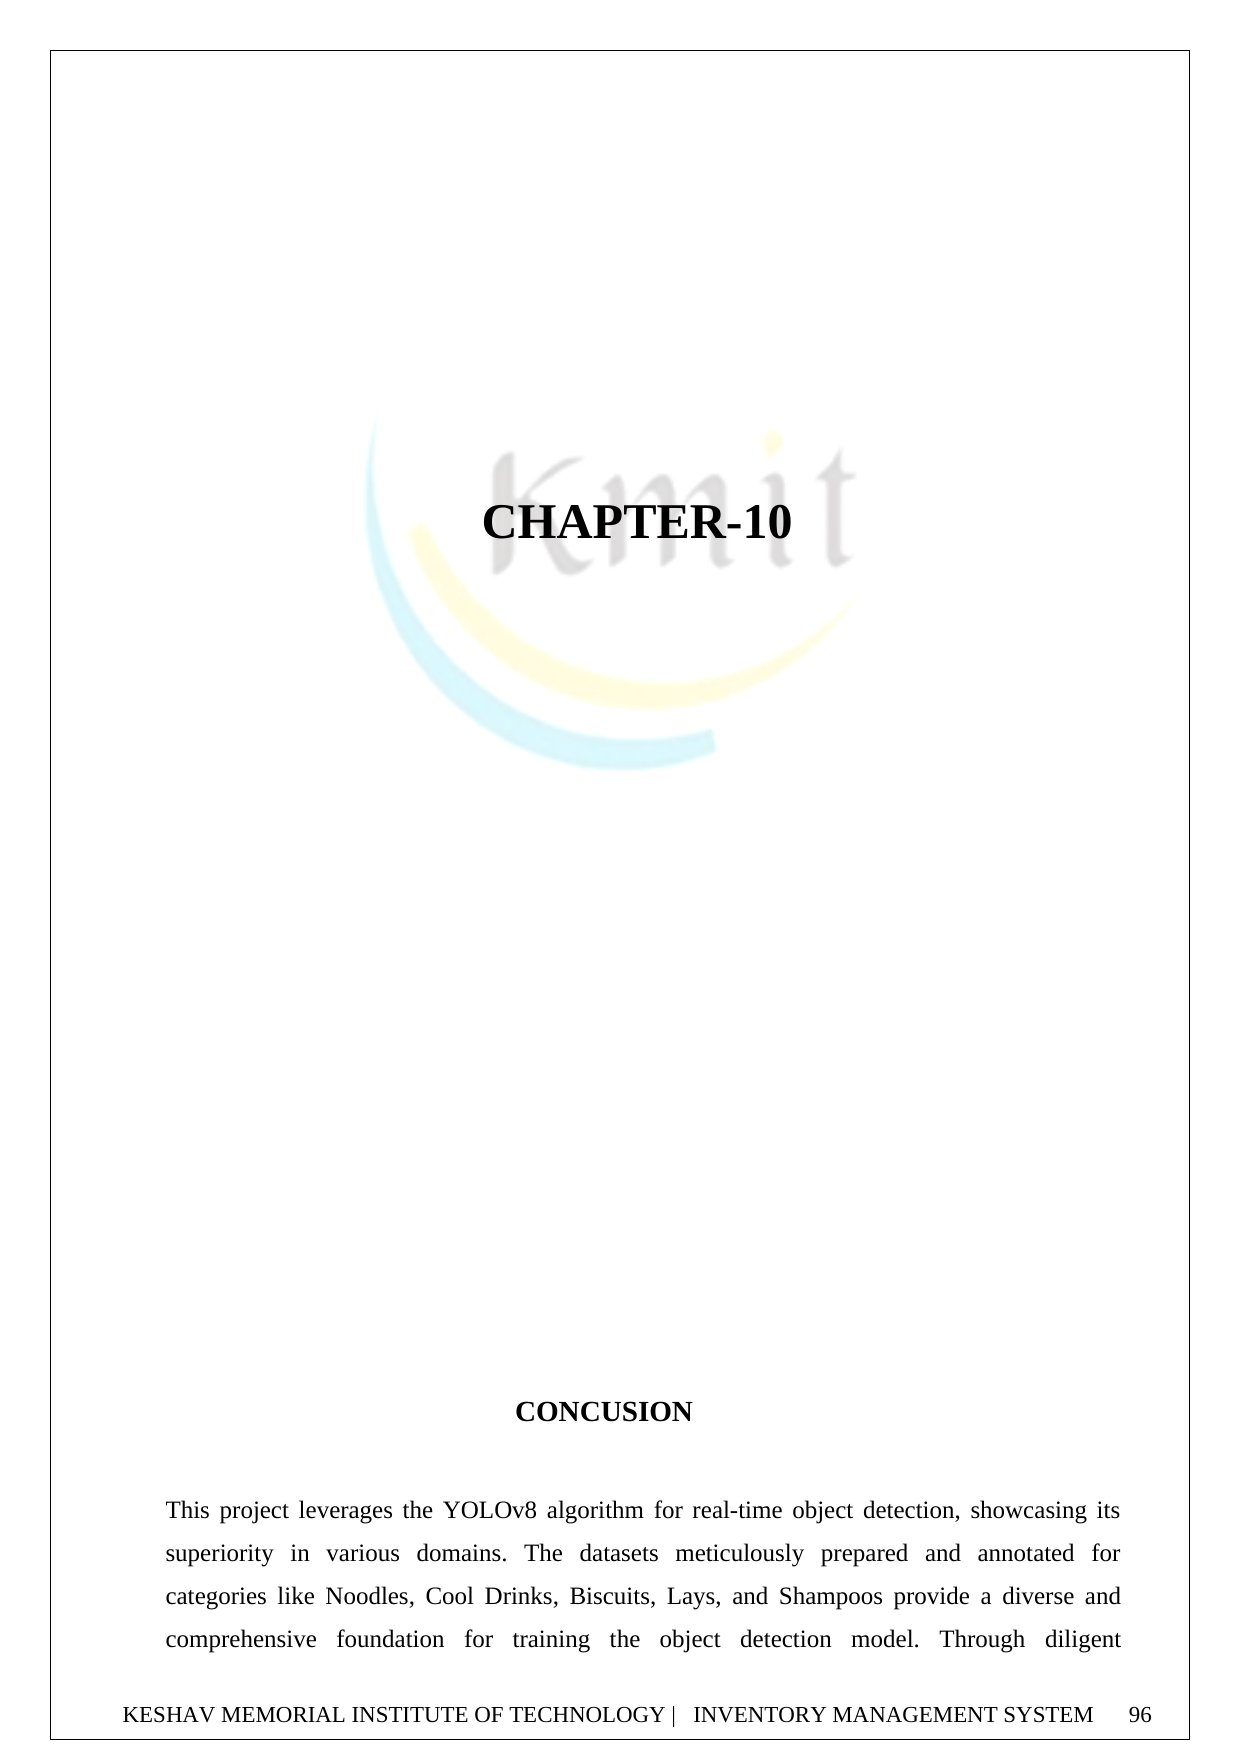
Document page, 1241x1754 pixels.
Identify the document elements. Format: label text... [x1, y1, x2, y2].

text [165, 1495, 1122, 1653]
text CONCUSION [106, 1394, 1122, 1428]
text CHAPTER-10 [106, 492, 1152, 549]
